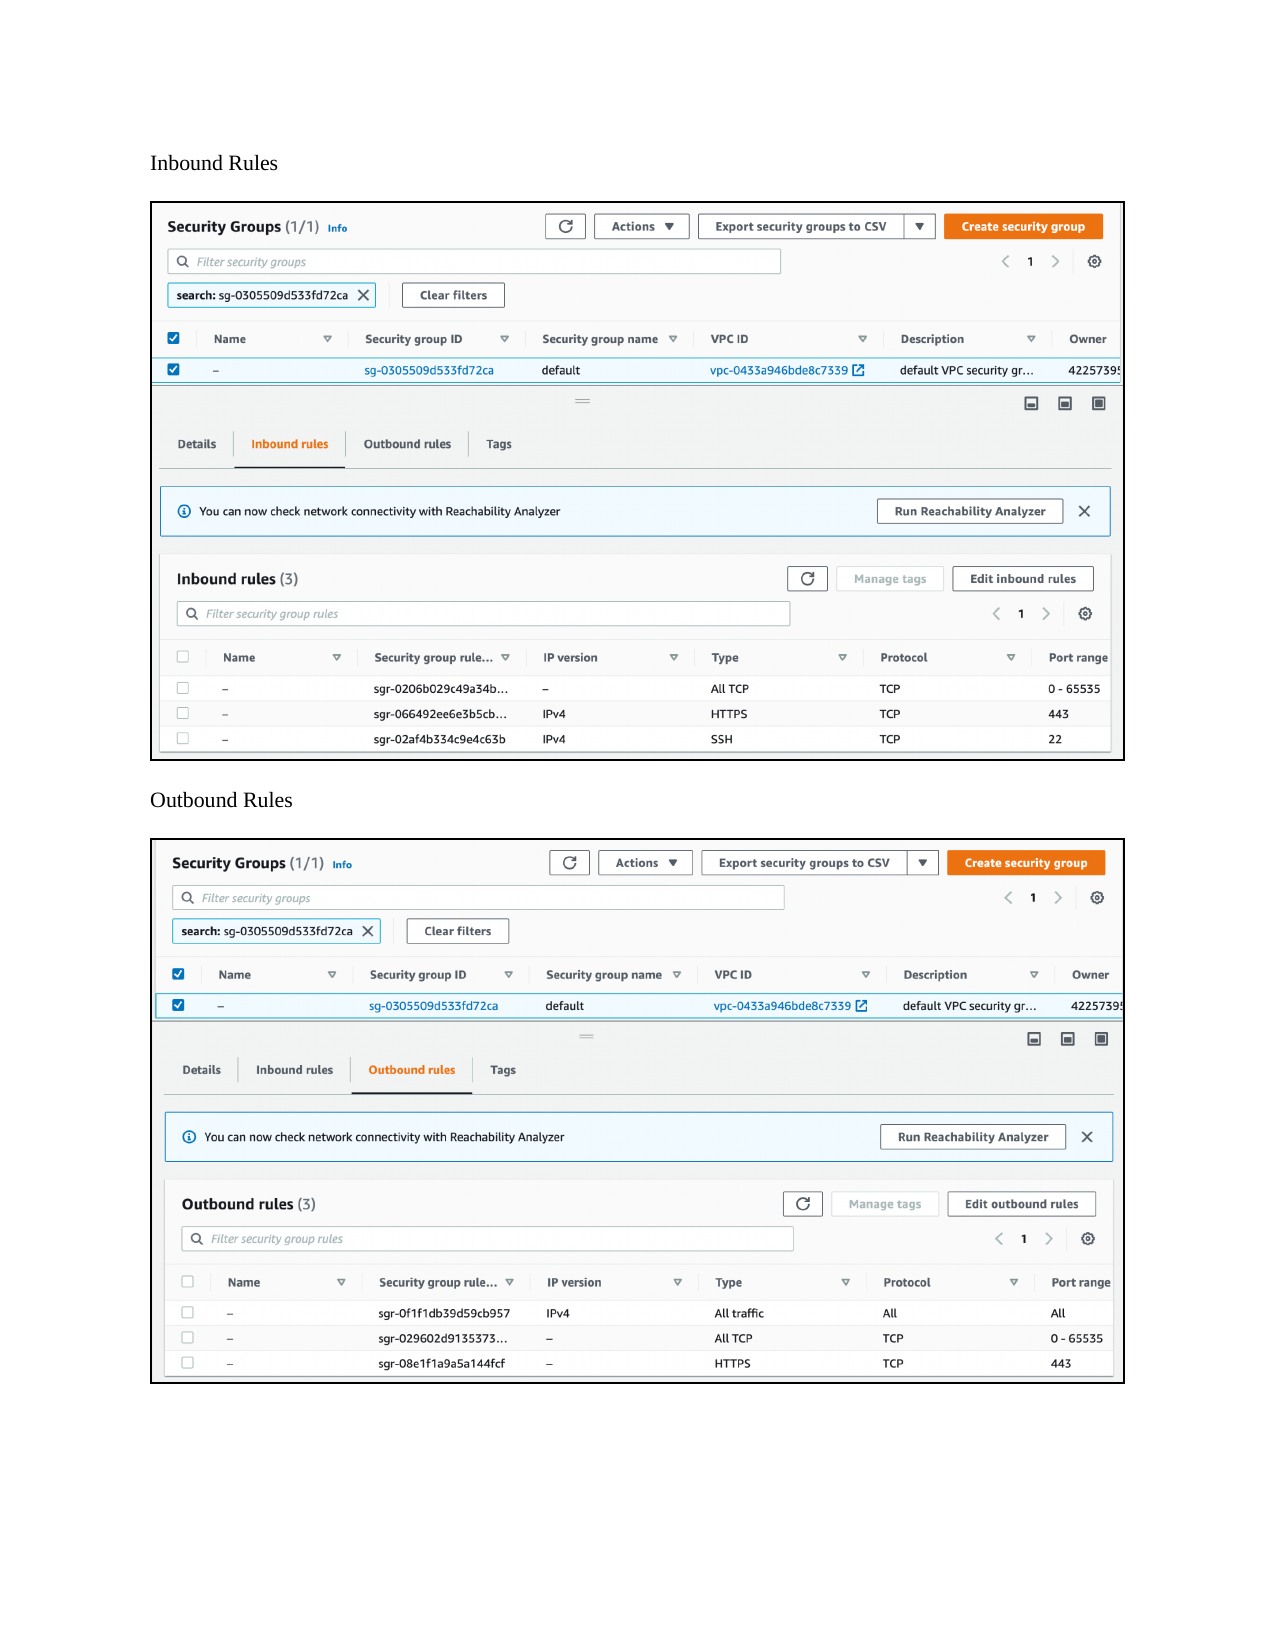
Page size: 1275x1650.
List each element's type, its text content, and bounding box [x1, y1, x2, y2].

picture [152, 203, 1123, 759]
text Outbound Rules [150, 787, 1125, 812]
text Inbound Rules [150, 150, 1125, 175]
picture [152, 840, 1123, 1382]
